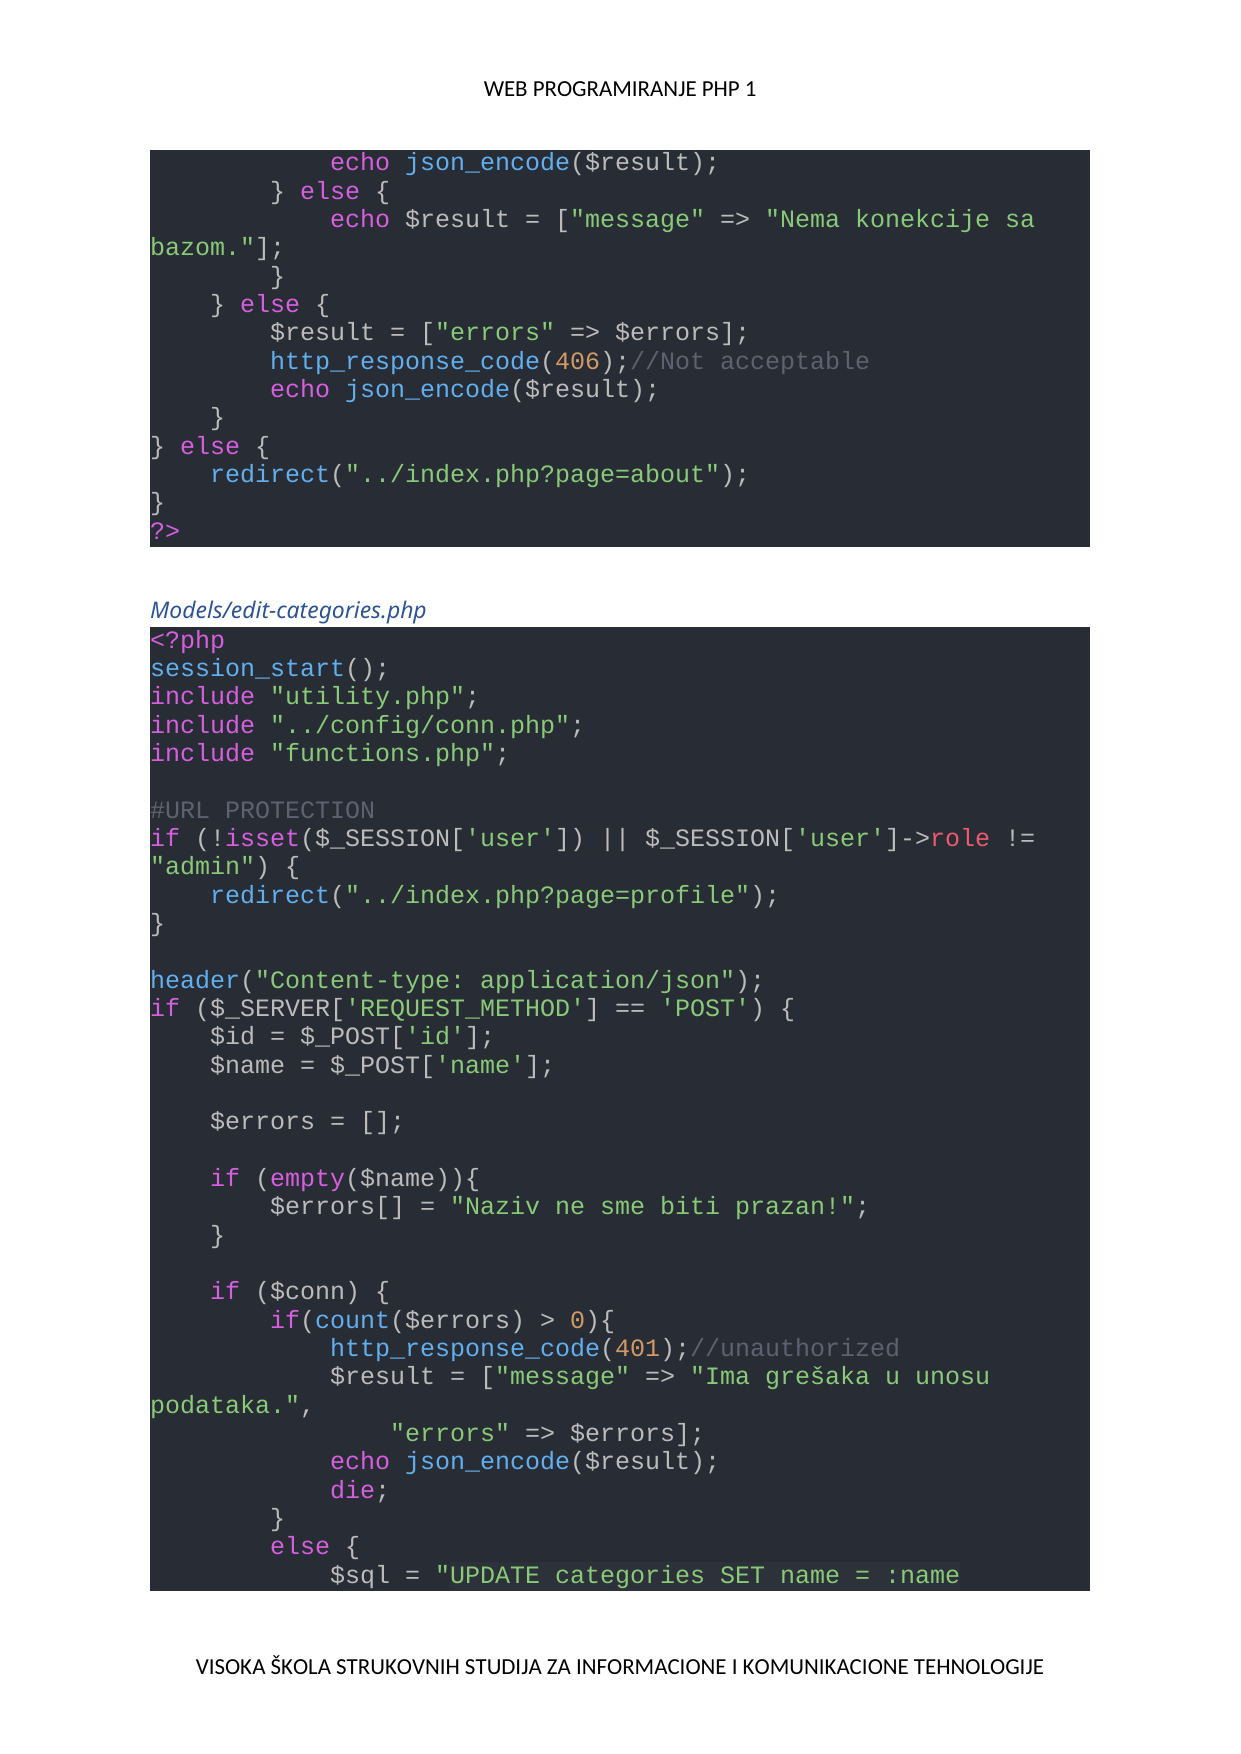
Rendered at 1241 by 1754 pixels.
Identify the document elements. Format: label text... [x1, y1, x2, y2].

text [150, 150, 1090, 547]
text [150, 627, 1090, 1591]
subtitle Models/edit-categories.php [150, 593, 1090, 625]
